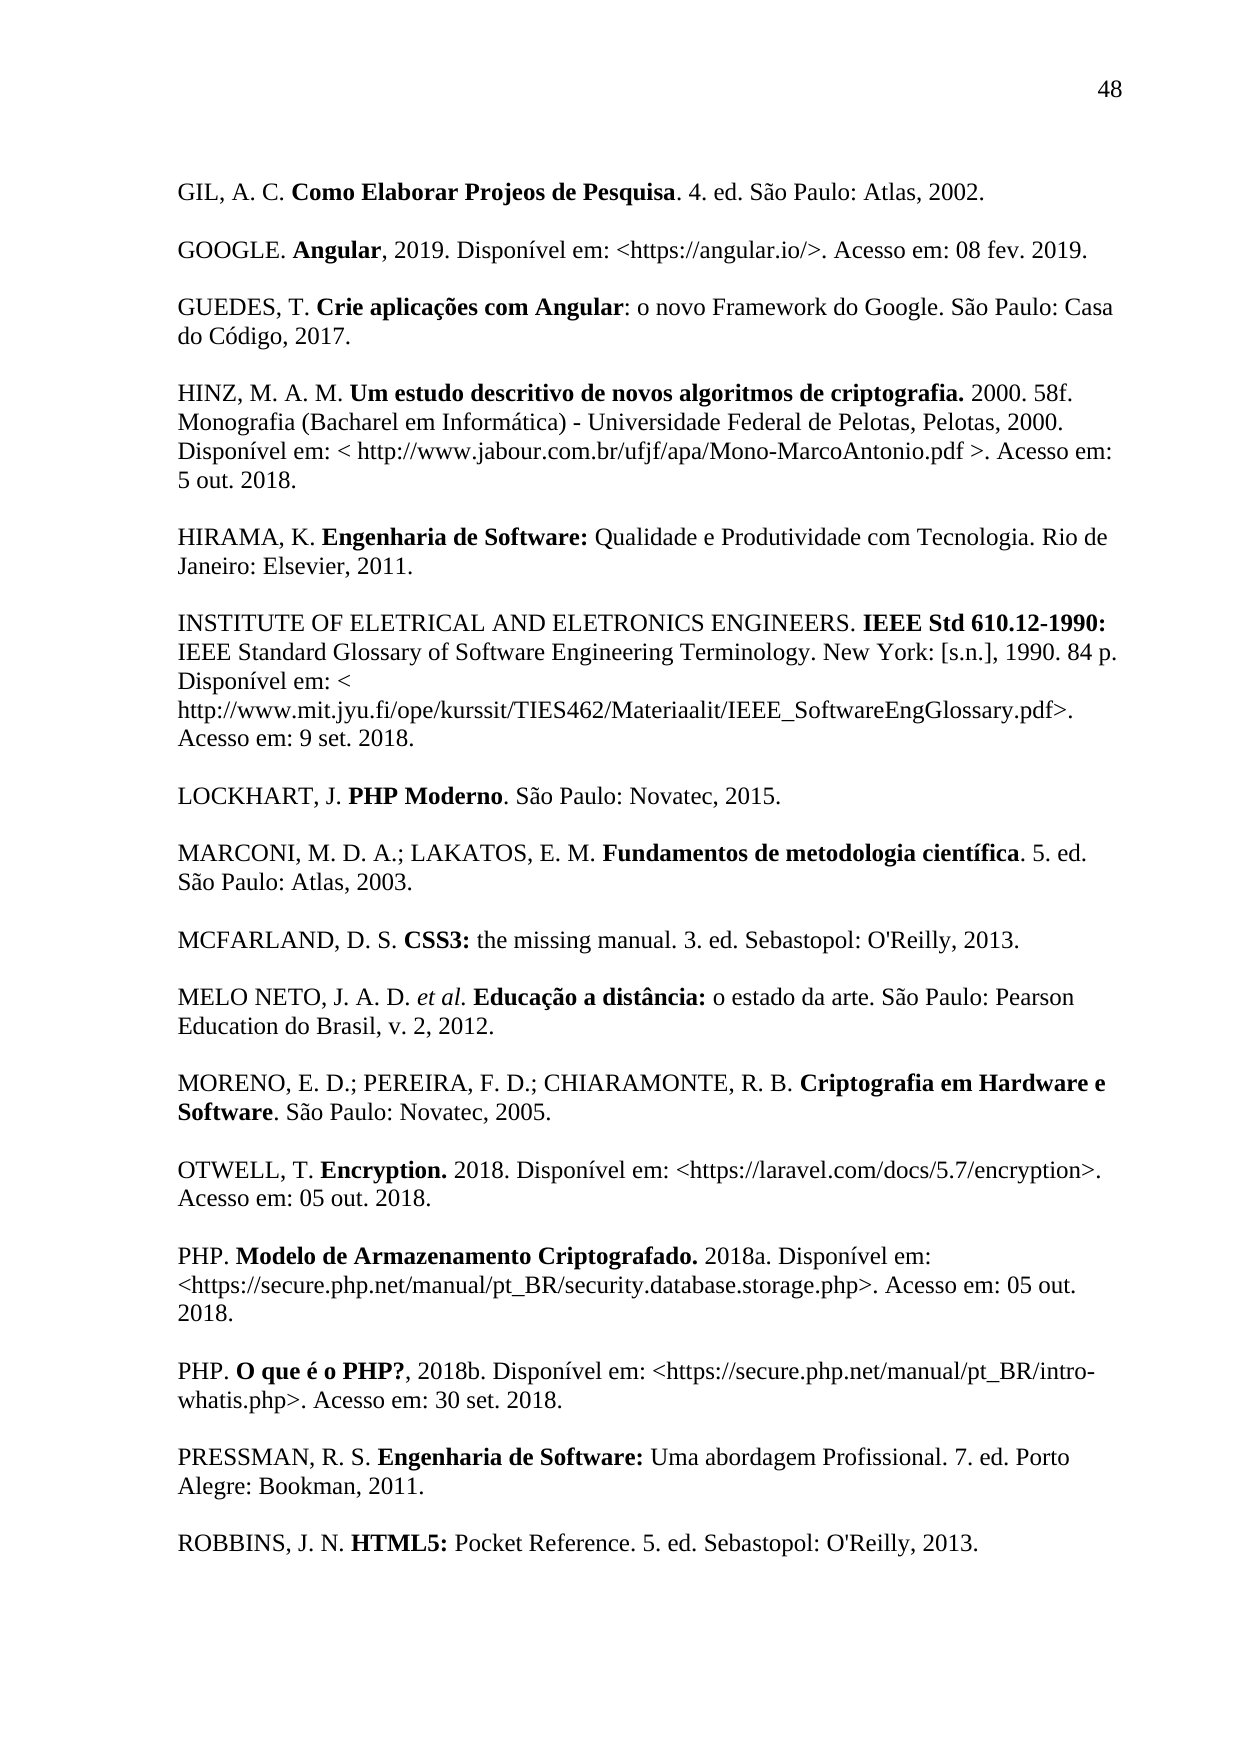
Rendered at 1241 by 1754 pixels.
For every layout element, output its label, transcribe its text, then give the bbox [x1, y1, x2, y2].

text LOCKHART, J. PHP Moderno. São Paulo: Novatec, 2015. [177, 781, 1122, 810]
text OTWELL, T. Encryption. 2018. Disponível em: <https://laravel.com/docs/5.7/encryption>. Acesso em: 05 out. 2018. [177, 1155, 1122, 1212]
text INSTITUTE OF ELETRICAL AND ELETRONICS ENGINEERS. IEEE Std 610.12-1990: IEEE Standard Glossary of Software Engineering Terminology. New York: [s.n.], 1990. 84 p. Disponível em: < http://www.mit.jyu.fi/ope/kurssit/TIES462/Materiaalit/IEEE_SoftwareEngGlossary.pdf>. Acesso em: 9 set. 2018. [177, 608, 1122, 752]
text GOOGLE. Angular, 2019. Disponível em: <https://angular.io/>. Acesso em: 08 fev. 2019. [177, 235, 1122, 263]
text MCFARLAND, D. S. CSS3: the missing manual. 3. ed. Sebastopol: O'Reilly, 2013. [177, 925, 1122, 953]
text MARCONI, M. D. A.; LAKATOS, E. M. Fundamentos de metodologia científica. 5. ed. São Paulo: Atlas, 2003. [177, 838, 1122, 896]
text PHP. O que é o PHP?, 2018b. Disponível em: <https://secure.php.net/manual/pt_BR/intro-whatis.php>. Acesso em: 30 set. 2018. [177, 1356, 1122, 1413]
text MORENO, E. D.; PEREIRA, F. D.; CHIARAMONTE, R. B. Criptografia em Hardware e Software. São Paulo: Novatec, 2005. [177, 1068, 1122, 1126]
text MELO NETO, J. A. D. et al. Educação a distância: o estado da arte. São Paulo: Pearson Education do Brasil, v. 2, 2012. [177, 982, 1122, 1040]
text HINZ, M. A. M. Um estudo descritivo de novos algoritmos de criptografia. 2000. 58f. Monografia (Bacharel em Informática) - Universidade Federal de Pelotas, Pelotas, 2000. Disponível em: < http://www.jabour.com.br/ufjf/apa/Mono-MarcoAntonio.pdf >. Acesso em: 5 out. 2018. [177, 378, 1122, 493]
text GUEDES, T. Crie aplicações com Angular: o novo Framework do Google. São Paulo: Casa do Código, 2017. [177, 292, 1122, 350]
text HIRAMA, K. Engenharia de Software: Qualidade e Produtividade com Tecnologia. Rio de Janeiro: Elsevier, 2011. [177, 522, 1122, 580]
text PRESSMAN, R. S. Engenharia de Software: Uma abordagem Profissional. 7. ed. Porto Alegre: Bookman, 2011. [177, 1442, 1122, 1500]
text PHP. Modelo de Armazenamento Criptografado. 2018a. Disponível em: <https://secure.php.net/manual/pt_BR/security.database.storage.php>. Acesso em: 05 out. 2018. [177, 1241, 1122, 1327]
text ROBBINS, J. N. HTML5: Pocket Reference. 5. ed. Sebastopol: O'Reilly, 2013. [177, 1528, 1122, 1557]
text GIL, A. C. Como Elaborar Projeos de Pesquisa. 4. ed. São Paulo: Atlas, 2002. [177, 177, 1122, 206]
